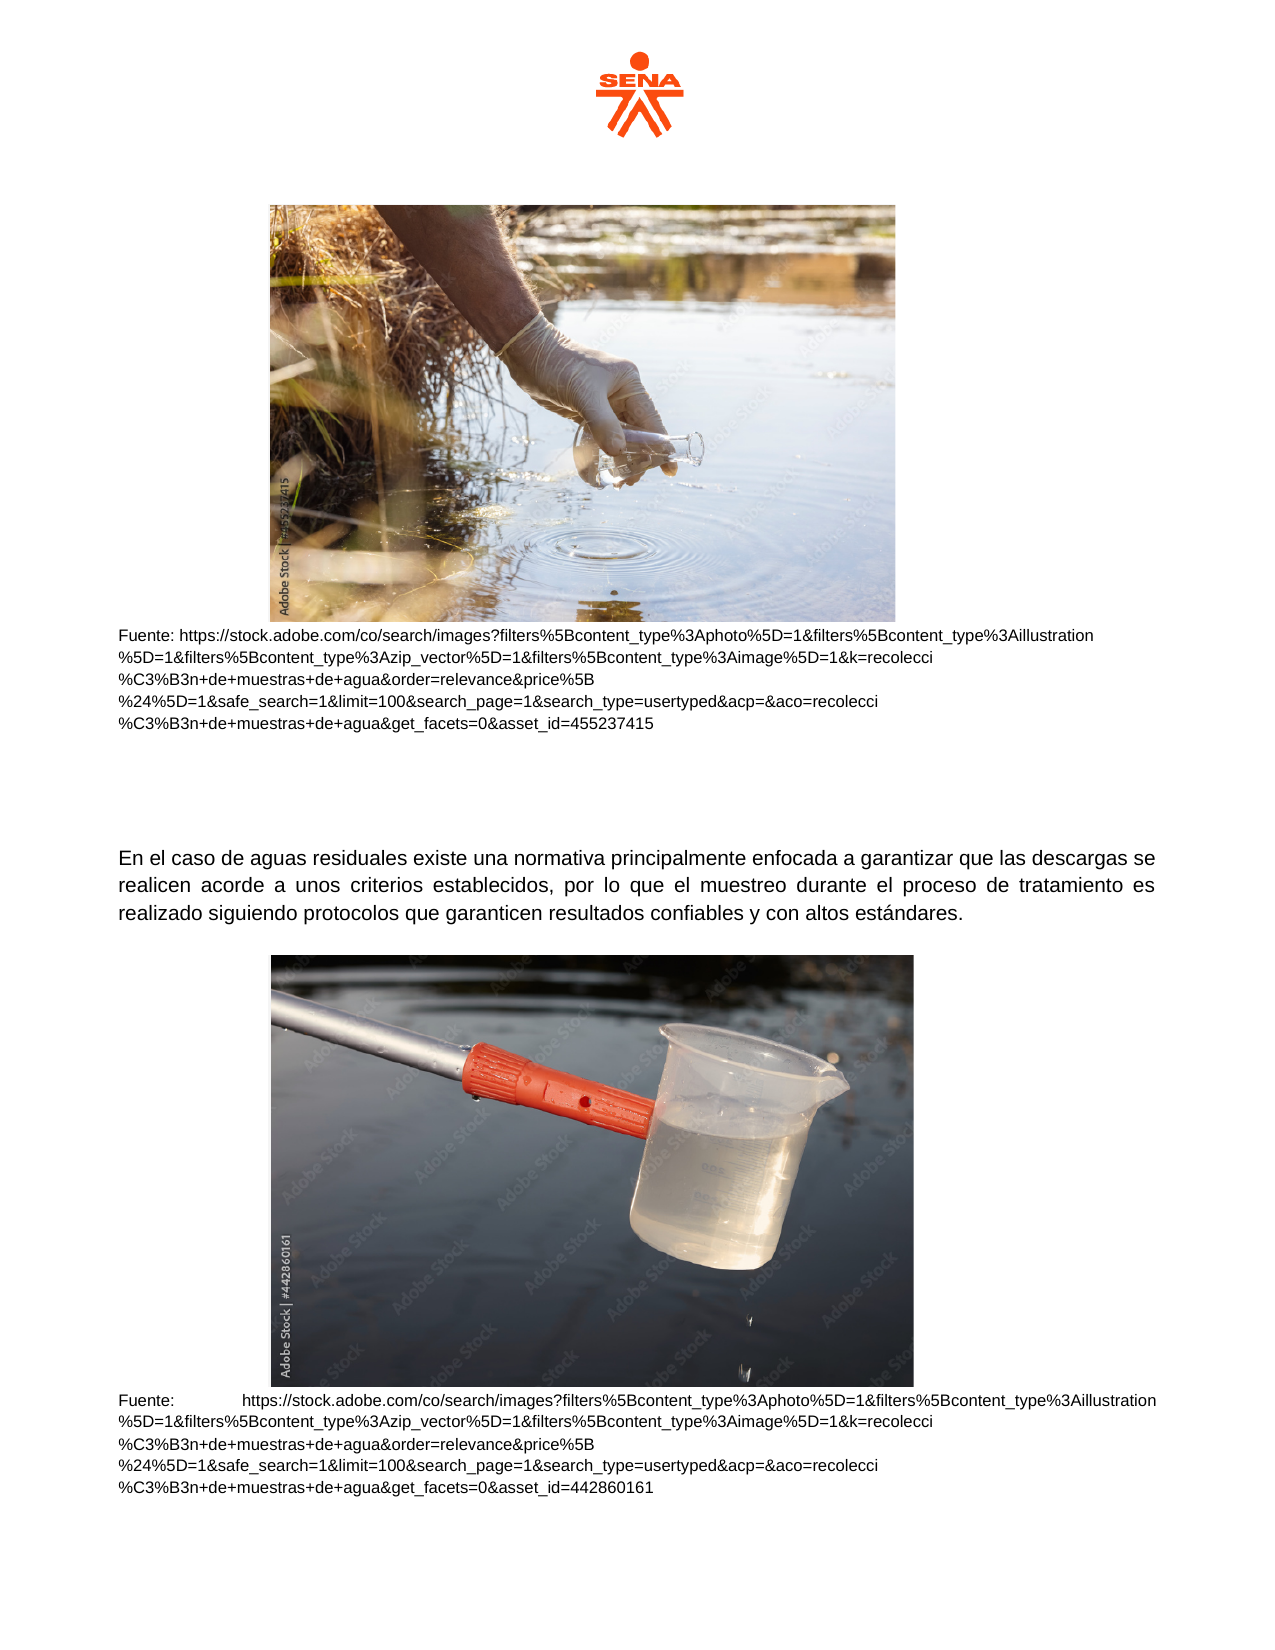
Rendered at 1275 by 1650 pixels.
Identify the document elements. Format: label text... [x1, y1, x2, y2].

text Fuente: https://stock.adobe.com/co/search/images?filters%5Bcontent_type%3Aphoto%5D=1&filters%5Bcontent_type%3Aillustration%5D=1&filters%5Bcontent_type%3Azip_vector%5D=1&filters%5Bcontent_type%3Aimage%5D=1&k=recolecci%C3%B3n+de+muestras+de+agua&order=relevance&price%5B%24%5D=1&safe_search=1&limit=100&search_page=1&search_type=usertyped&acp=&aco=recolecci%C3%B3n+de+muestras+de+agua&get_facets=0&asset_id=442860161 [118, 1390, 1157, 1497]
picture [268, 204, 896, 622]
picture [585, 48, 690, 142]
picture [268, 955, 914, 1387]
text Fuente: https://stock.adobe.com/co/search/images?filters%5Bcontent_type%3Aphoto%5D=1&filters%5Bcontent_type%3Aillustration%5D=1&filters%5Bcontent_type%3Azip_vector%5D=1&filters%5Bcontent_type%3Aimage%5D=1&k=recolecci%C3%B3n+de+muestras+de+agua&order=relevance&price%5B%24%5D=1&safe_search=1&limit=100&search_page=1&search_type=usertyped&acp=&aco=recolecci%C3%B3n+de+muestras+de+agua&get_facets=0&asset_id=455237415 [118, 626, 1157, 733]
text En el caso de aguas residuales existe una normativa principalmente enfocada a garantizar que las descargas se realicen acorde a unos criterios establecidos, por lo que el muestreo durante el proceso de tratamiento es realizado siguiendo protocolos que garanticen resultados confiables y con altos estándares. [118, 846, 1157, 924]
